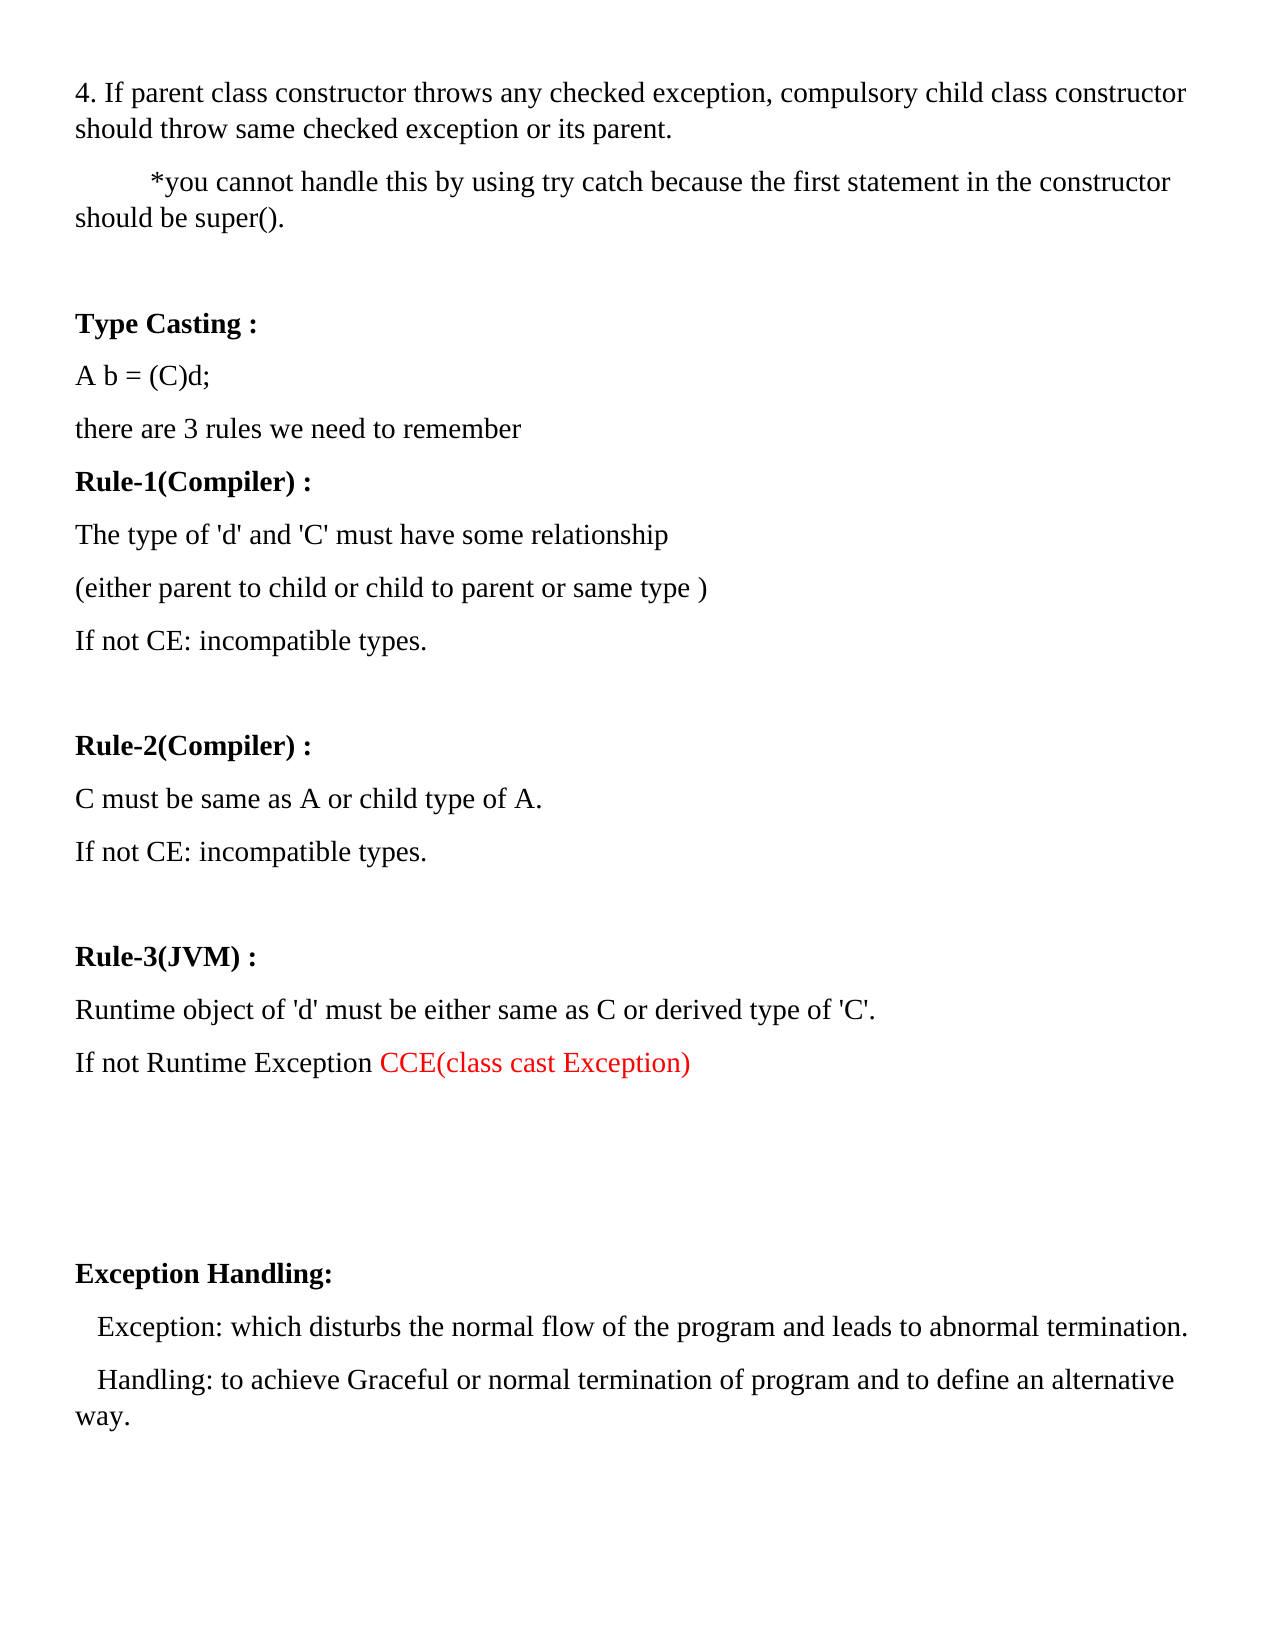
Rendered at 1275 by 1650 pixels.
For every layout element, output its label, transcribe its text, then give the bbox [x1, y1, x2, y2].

text A b = (C)d; [75, 358, 1200, 392]
text If not Runtime Exception CCE(class cast Exception) [75, 1045, 1200, 1079]
text Runtime object of 'd' must be either same as C or derived type of 'C'. [75, 992, 1200, 1026]
text If not CE: incompatible types. [75, 834, 1200, 867]
text Handling: to achieve Graceful or normal termination of program and to define an alternative way. [75, 1362, 1200, 1432]
text Type Casting : [75, 306, 1200, 339]
text *you cannot handle this by using try catch because the first statement in the constructor should be super(). [75, 164, 1200, 234]
text If not CE: incompatible types. [75, 623, 1200, 656]
text Rule-3(JVM) : [75, 939, 1200, 973]
text Exception: which disturbs the normal flow of the program and leads to abnormal termination. [75, 1309, 1200, 1343]
text C must be same as A or child type of A. [75, 781, 1200, 814]
text (either parent to child or child to parent or same type ) [75, 570, 1200, 603]
text The type of 'd' and 'C' must have some relationship [75, 517, 1200, 551]
text Rule-1(Compiler) : [75, 464, 1200, 498]
text there are 3 rules we need to remember [75, 411, 1200, 445]
text 4. If parent class constructor throws any checked exception, compulsory child class constructor should throw same checked exception or its parent. [75, 75, 1200, 145]
text Exception Handling: [75, 1256, 1200, 1290]
text Rule-2(Compiler) : [75, 728, 1200, 762]
